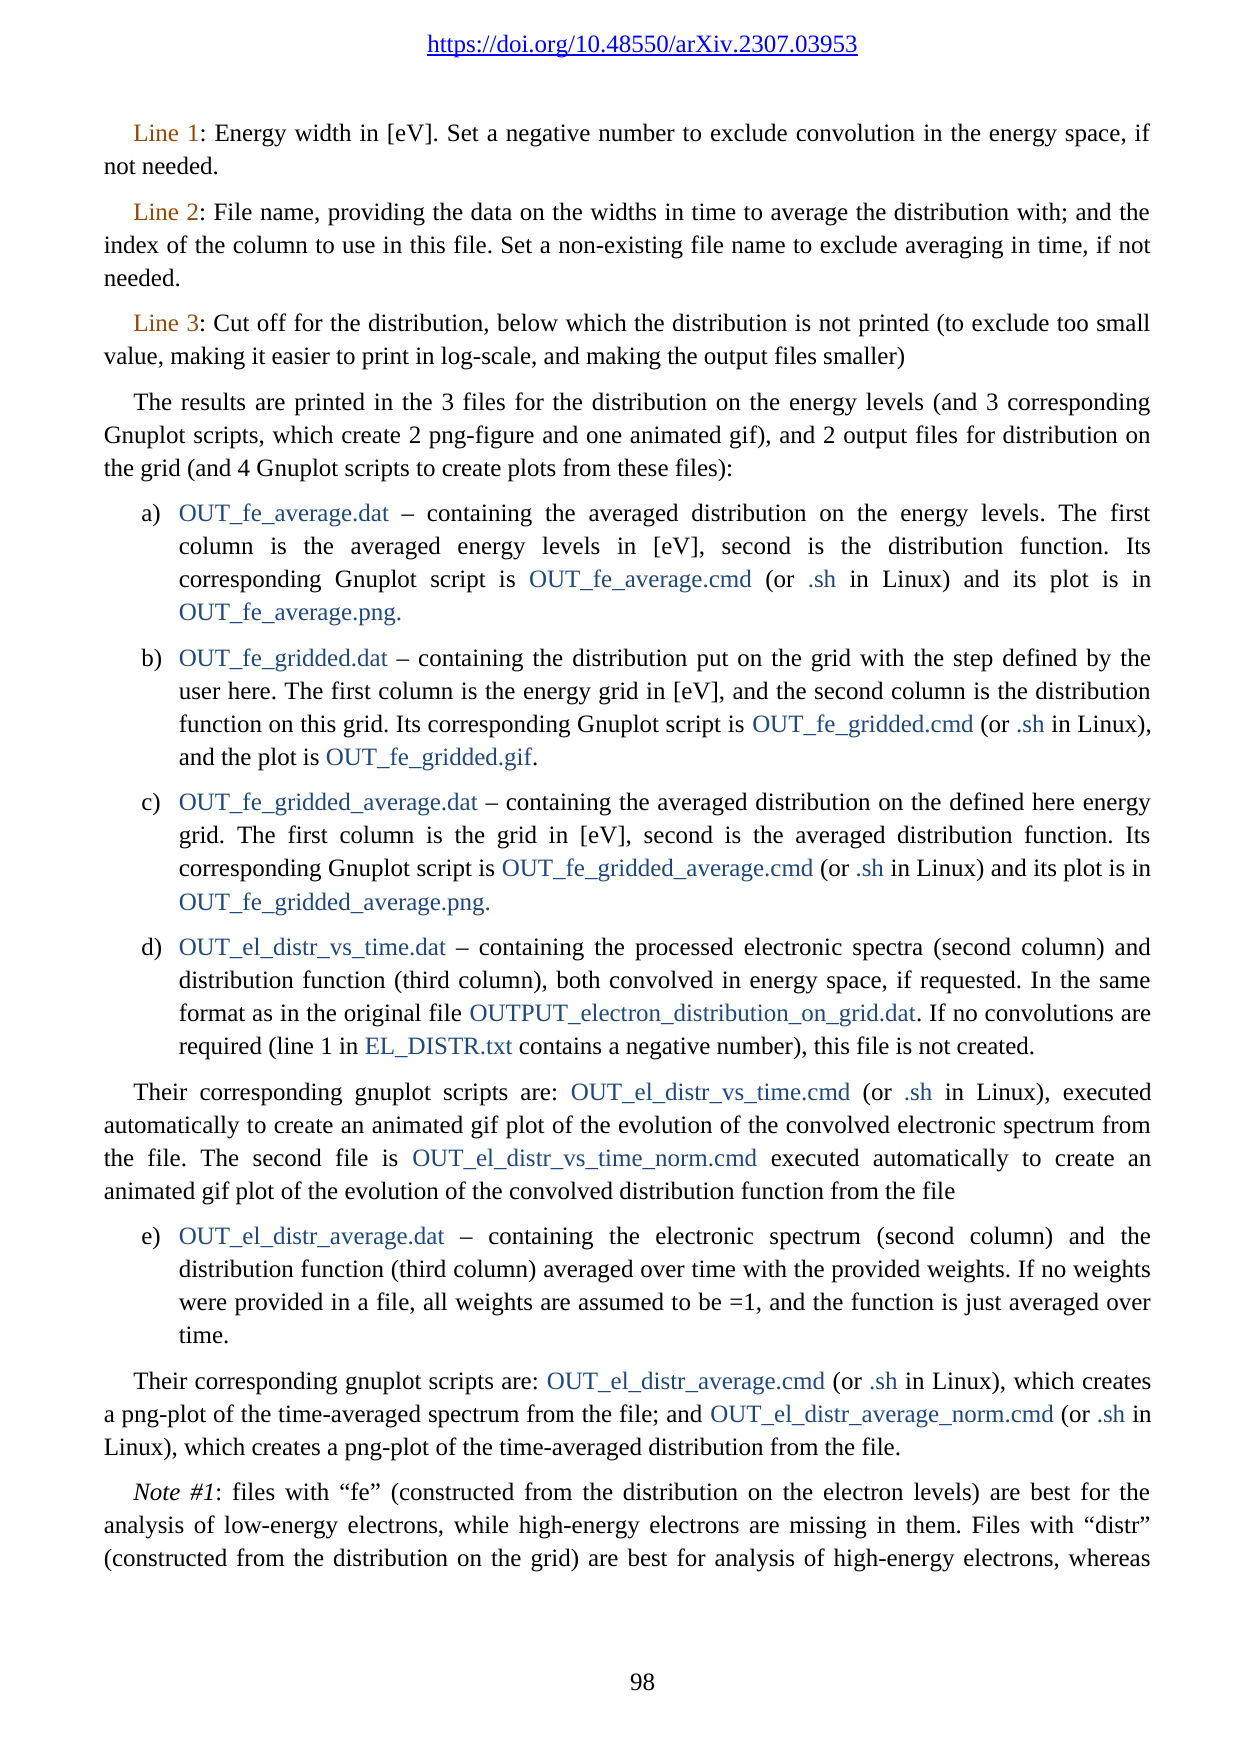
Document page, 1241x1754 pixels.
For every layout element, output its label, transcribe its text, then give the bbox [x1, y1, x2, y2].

text Line 3: Cut off for the distribution, below which the distribution is not printed (to exclude too small value, making it easier to print in log-scale, and making the output files smaller) [103, 308, 1152, 370]
list OUT_el_distr_vs_time.dat – containing the processed electronic spectra (second column) and distribution function (third column), both convolved in energy space, if requested. In the same format as in the original file OUTPUT_electron_distribution_on_grid.dat. If no convolutions are required (line 1 in EL_DISTR.txt contains a negative number), this file is not created. [141, 932, 1152, 1060]
list OUT_fe_gridded_average.dat – containing the averaged distribution on the defined here energy grid. The first column is the grid in [eV], second is the averaged distribution function. Its corresponding Gnuplot script is OUT_fe_gridded_average.cmd (or .sh in Linux) and its plot is in OUT_fe_gridded_average.png. [141, 787, 1152, 915]
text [103, 1477, 1152, 1572]
list OUT_fe_gridded.dat – containing the distribution put on the grid with the step defined by the user here. The first column is the energy grid in [eV], and the second column is the distribution function on this grid. Its corresponding Gnuplot script is OUT_fe_gridded.cmd (or .sh in Linux), and the plot is OUT_fe_gridded.gif. [141, 643, 1152, 771]
text The results are printed in the 3 files for the distribution on the energy levels (and 3 corresponding Gnuplot scripts, which create 2 png-figure and one animated gif), and 2 output files for distribution on the grid (and 4 Gnuplot scripts to create plots from these files): [103, 387, 1152, 482]
list OUT_el_distr_average.dat – containing the electronic spectrum (second column) and the distribution function (third column) averaged over time with the provided weights. If no weights were provided in a file, all weights are assumed to be =1, and the function is just averaged over time. [141, 1221, 1152, 1349]
text Line 2: File name, providing the data on the widths in time to average the distribution with; and the index of the column to use in this file. Set a non-existing file name to exclude averaging in time, if not needed. [103, 197, 1152, 291]
list OUT_fe_average.dat – containing the averaged distribution on the energy levels. The first column is the averaged energy levels in [eV], second is the distribution function. Its corresponding Gnuplot script is OUT_fe_average.cmd (or .sh in Linux) and its plot is in OUT_fe_average.png. [141, 498, 1152, 626]
text Line 1: Energy width in [eV]. Set a negative number to exclude convolution in the energy space, if not needed. [103, 118, 1152, 180]
text Their corresponding gnuplot scripts are: OUT_el_distr_average.cmd (or .sh in Linux), which creates a png-plot of the time-averaged spectrum from the file; and OUT_el_distr_average_norm.cmd (or .sh in Linux), which creates a png-plot of the time-averaged distribution from the file. [103, 1366, 1152, 1461]
text Their corresponding gnuplot scripts are: OUT_el_distr_vs_time.cmd (or .sh in Linux), executed automatically to create an animated gif plot of the evolution of the convolved electronic spectrum from the file. The second file is OUT_el_distr_vs_time_norm.cmd executed automatically to create an animated gif plot of the evolution of the convolved distribution function from the file [103, 1077, 1152, 1204]
